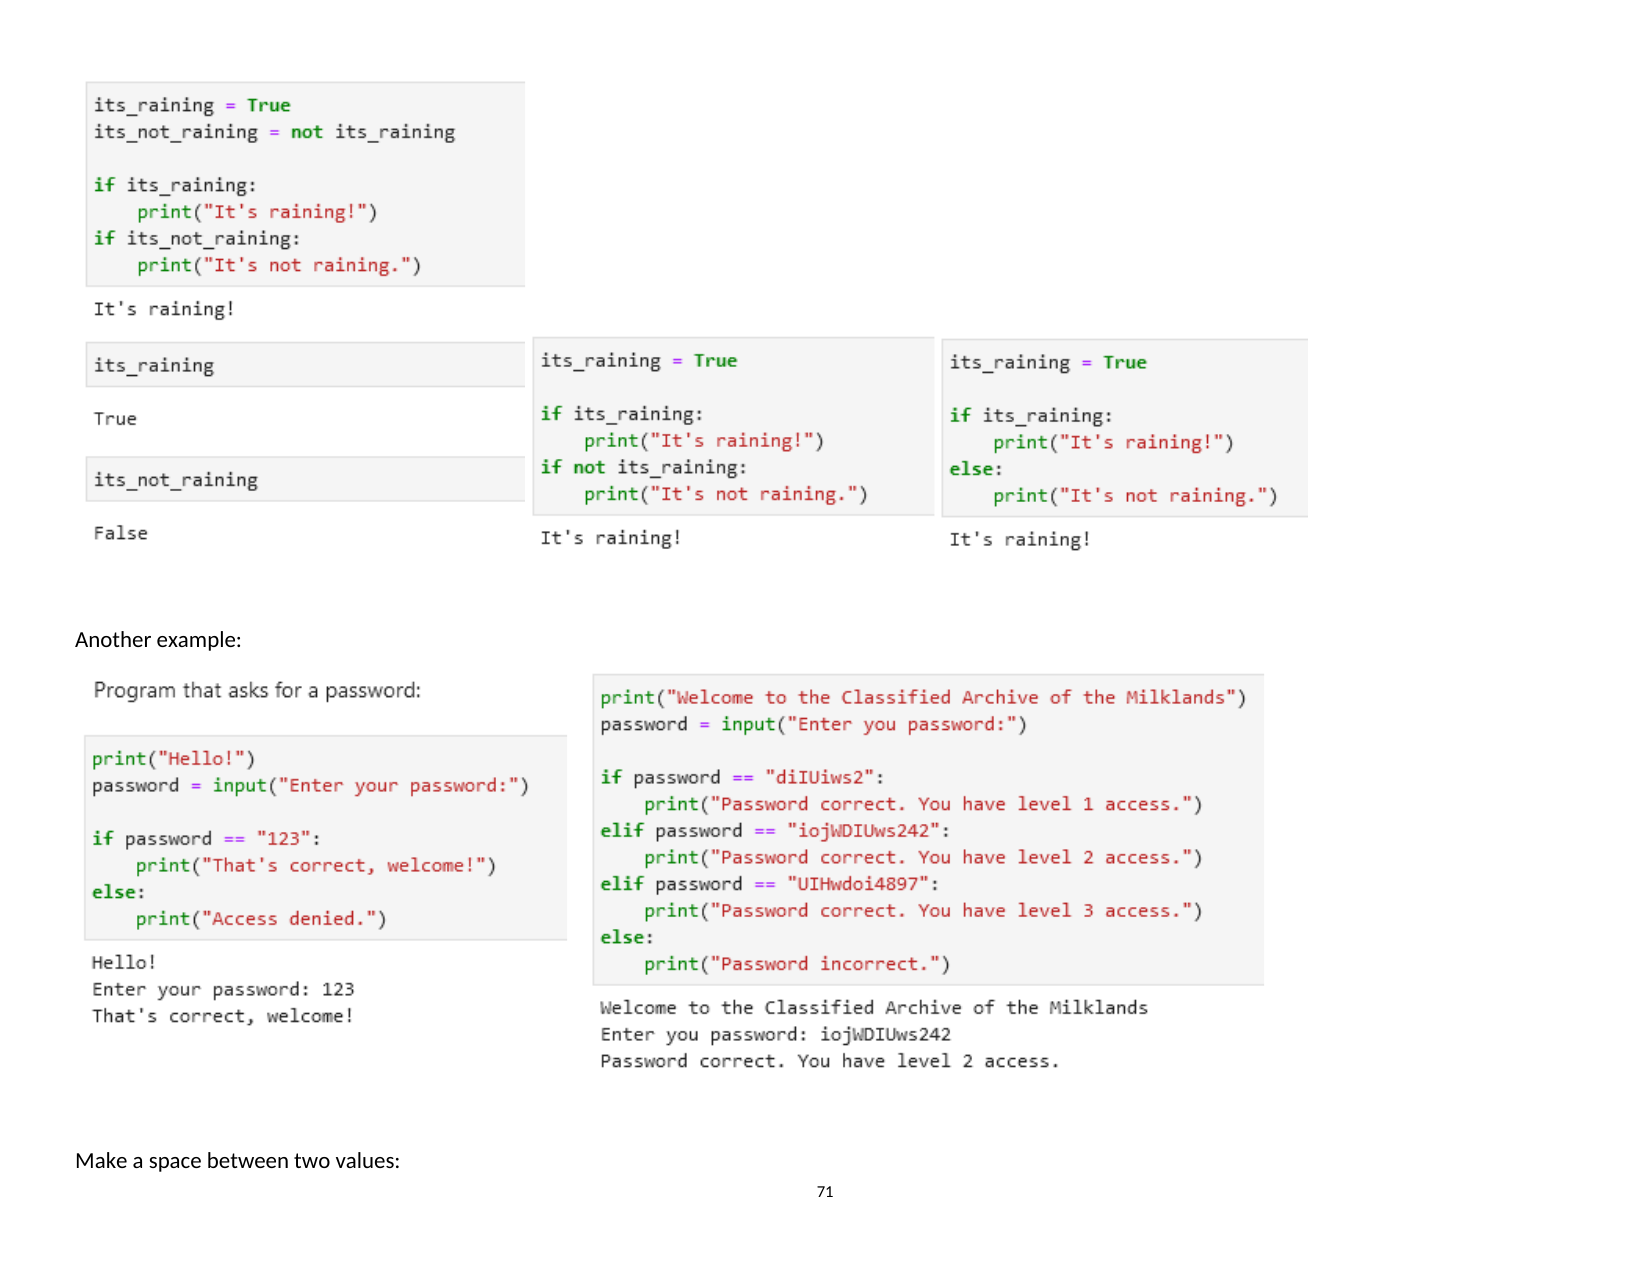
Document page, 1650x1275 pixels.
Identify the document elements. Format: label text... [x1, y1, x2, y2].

picture [75, 75, 1308, 560]
picture [586, 672, 1265, 1080]
text Another example: [75, 625, 1575, 653]
picture [75, 672, 568, 1035]
text Make a space between two values: [75, 1146, 1575, 1174]
